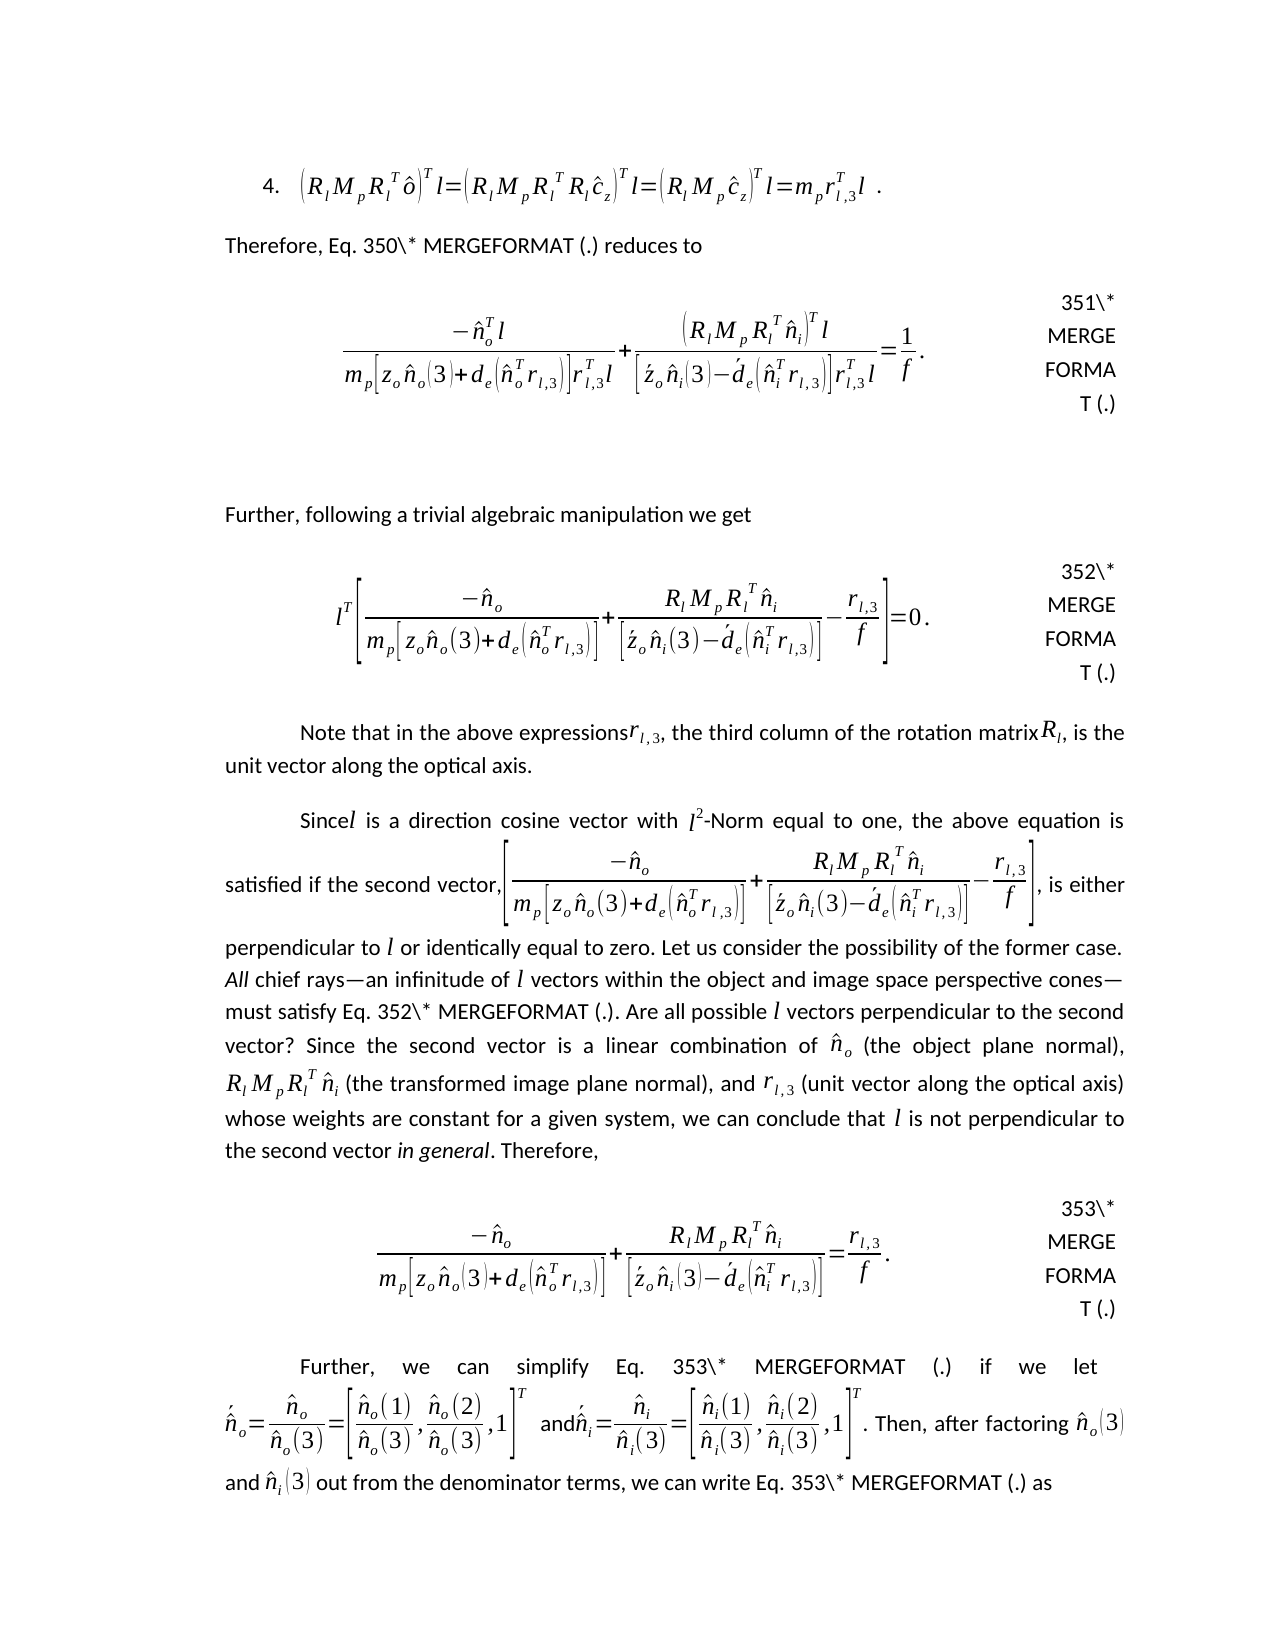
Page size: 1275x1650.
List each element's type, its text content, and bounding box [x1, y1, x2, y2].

table_header [1042, 553, 1116, 716]
table_header [225, 1190, 1042, 1352]
table_header [1042, 1190, 1116, 1352]
list . [262, 165, 1125, 206]
text Further, following a trivial algebraic manipulation we get [225, 500, 1125, 528]
text Note that in the above expressions, the third column of the rotation matrix, is the unit vector along the optical axis. [225, 716, 1125, 779]
table_header [225, 284, 1042, 447]
text Further, we can simplify Eq. (3.53) if we let and. Then, after factoring and out from the denominator terms, we can write Eq. (3.53) as [225, 1352, 1125, 1499]
text Since is a direction cosine vector with -Norm equal to one, the above equation is satisfied if the second vector,, is either perpendicular to or identically equal to zero. Let us consider the possibility of the former case. All chief rays—an infinitude of vectors within the object and image space perspective cones—must satisfy Eq. (3.52). Are all possible vectors perpendicular to the second vector? Since the second vector is a linear combination of (the object plane normal), (the transformed image plane normal), and (unit vector along the optical axis) whose weights are constant for a given system, we can conclude that is not perpendicular to the second vector in general. Therefore, [225, 804, 1125, 1164]
text Therefore, Eq. (3.50) reduces to [225, 231, 1125, 259]
table_header [1042, 284, 1116, 447]
table_header [225, 553, 1042, 716]
